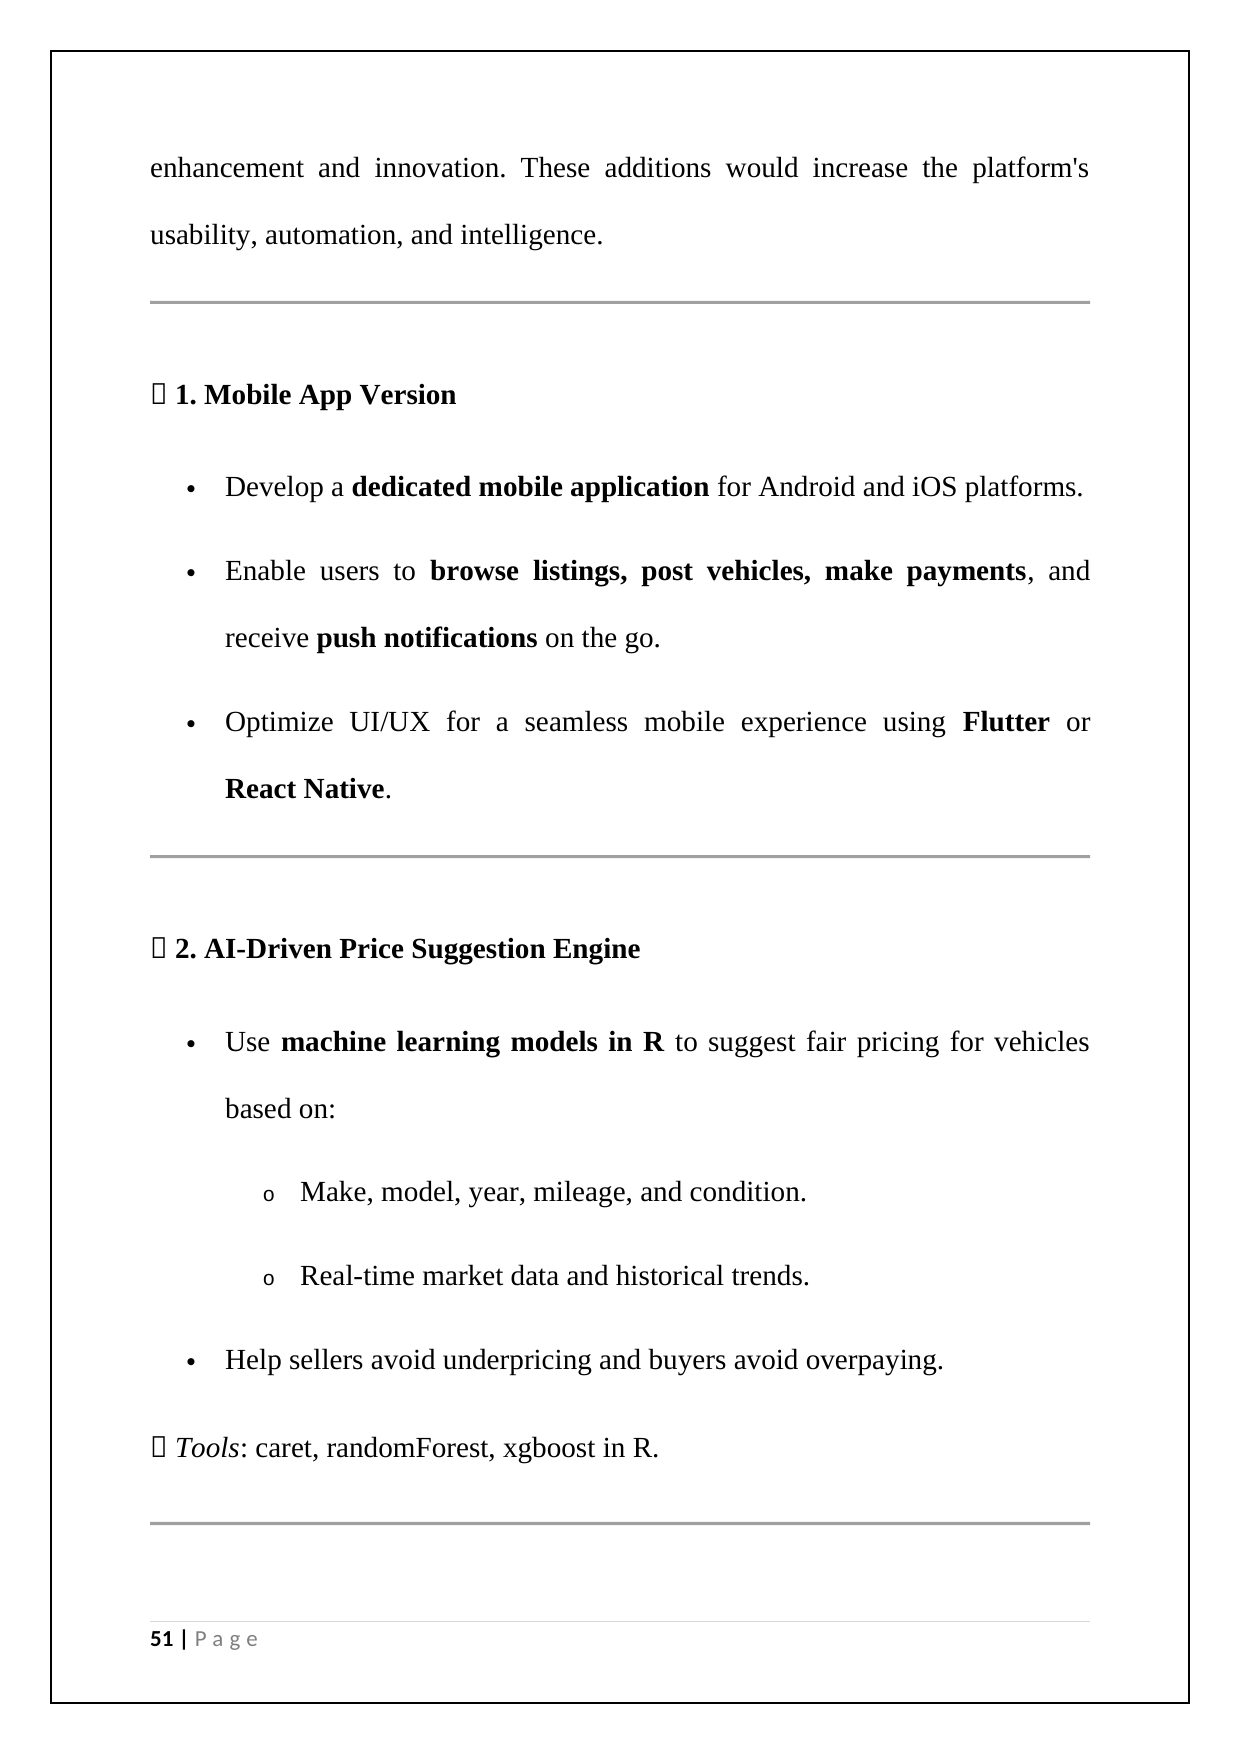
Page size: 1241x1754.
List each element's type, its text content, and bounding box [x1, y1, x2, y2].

list Use machine learning models in R to suggest fair pricing for vehicles based on: [187, 1024, 1090, 1124]
list Real-time market data and historical trends. [262, 1258, 1090, 1292]
list Make, model, year, mileage, and condition. [262, 1174, 1090, 1208]
text 📱 1. Mobile App Version [150, 373, 1090, 413]
list Optimize UI/UX for a seamless mobile experience using Flutter or React Native. [187, 704, 1090, 805]
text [150, 150, 1090, 251]
list Enable users to browse listings, post vehicles, make payments, and receive push notifications on the go. [187, 553, 1090, 654]
text 🧠 Tools: caret, randomForest, xgboost in R. [150, 1426, 1090, 1466]
list Help sellers avoid underpricing and buyers avoid overpaying. [187, 1342, 1090, 1376]
list Develop a dedicated mobile application for Android and iOS platforms. [187, 469, 1090, 503]
text 🤖 2. AI-Driven Price Suggestion Engine [150, 928, 1090, 967]
